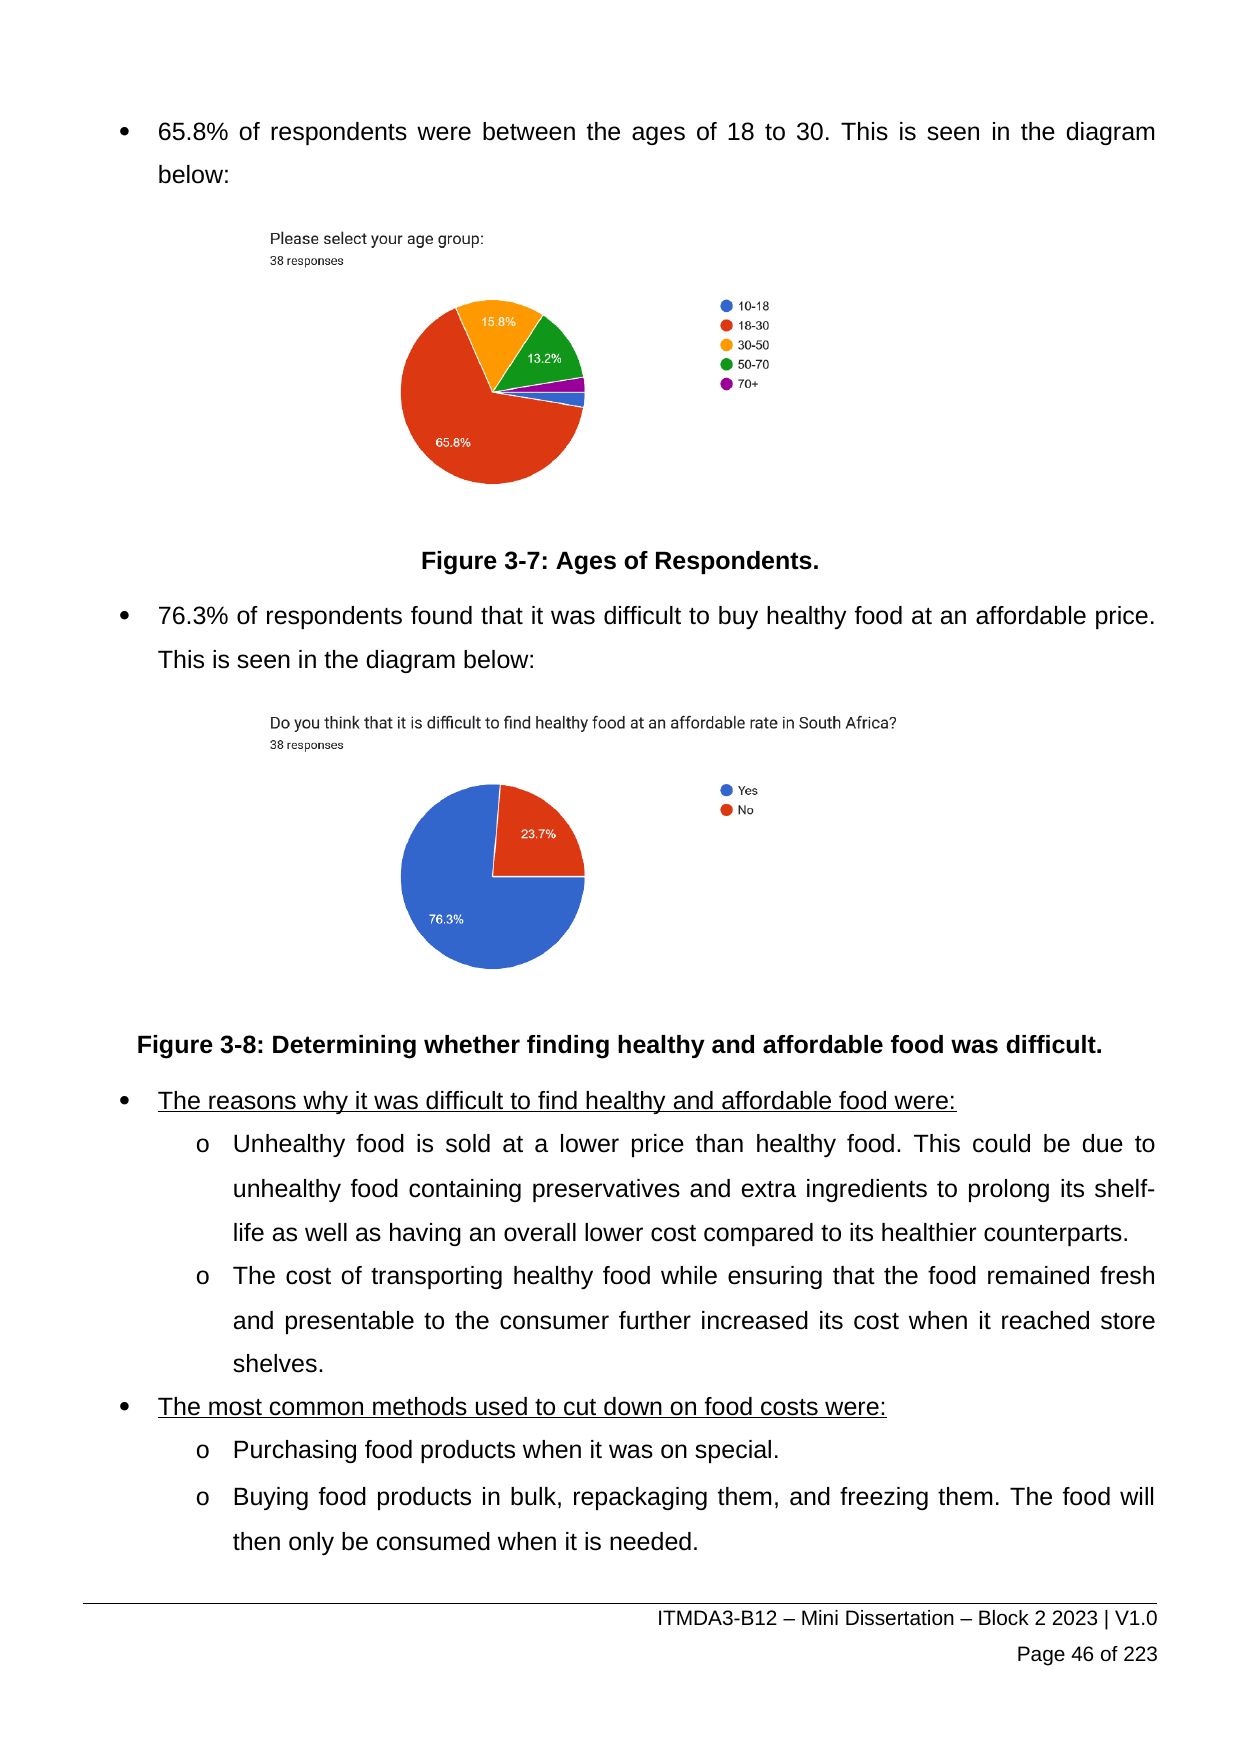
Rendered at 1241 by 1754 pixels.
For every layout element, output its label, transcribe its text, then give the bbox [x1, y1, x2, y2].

list The reasons why it was difficult to find healthy and affordable food were: [120, 1086, 1157, 1115]
picture [245, 687, 995, 1004]
list 65.8% of respondents were between the ages of 18 to 30. This is seen in the diagram below: [120, 117, 1157, 189]
list Unhealthy food is sold at a lower price than healthy food. This could be due to unhealthy food containing preservatives and extra ingredients to prolong its shelf-life as well as having an overall lower cost compared to its healthier counterparts. [195, 1129, 1157, 1246]
picture [245, 203, 995, 519]
list Buying food products in bulk, repackaging them, and freezing them. The food will then only be consumed when it is needed. [195, 1482, 1157, 1556]
list Purchasing food products when it was on special. [195, 1435, 1157, 1466]
list The cost of transporting healthy food while ensuring that the food remained fresh and presentable to the consumer further increased its cost when it reached store shelves. [195, 1261, 1157, 1378]
list 76.3% of respondents found that it was difficult to buy healthy food at an affordable price. This is seen in the diagram below: [120, 601, 1157, 673]
list The most common methods used to cut down on food costs were: [120, 1392, 1157, 1421]
